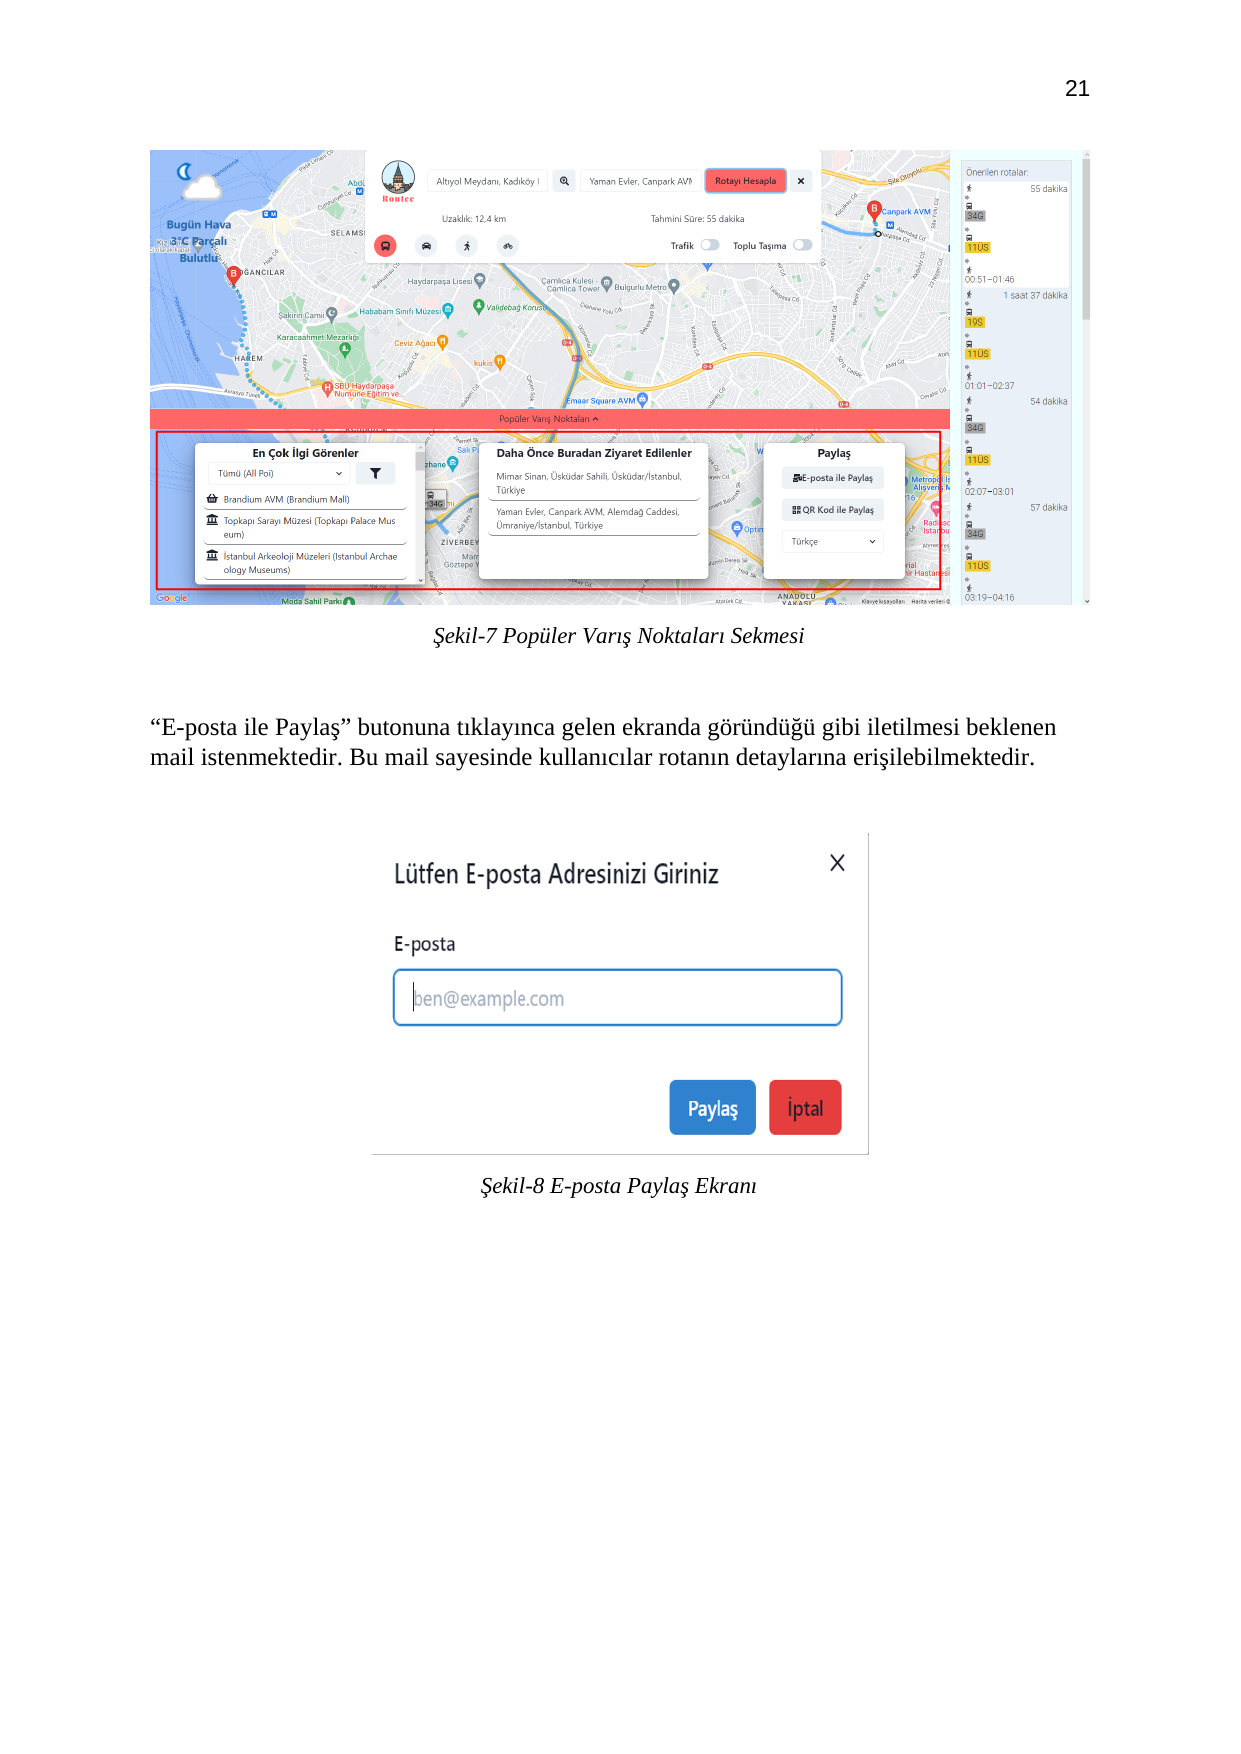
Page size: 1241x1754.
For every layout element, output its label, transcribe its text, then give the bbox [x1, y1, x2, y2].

picture [371, 833, 869, 1155]
text Şekil-7 Popüler Varış Noktaları Sekmesi [150, 622, 1090, 649]
text Şekil-8 E-posta Paylaş Ekranı [150, 1172, 1090, 1199]
picture [150, 150, 1091, 605]
text “E-posta ile Paylaş” butonuna tıklayınca gelen ekranda göründüğü gibi iletilmesi beklenen mail istenmektedir. Bu mail sayesinde kullanıcılar rotanın detaylarına erişilebilmektedir. [150, 712, 1090, 771]
